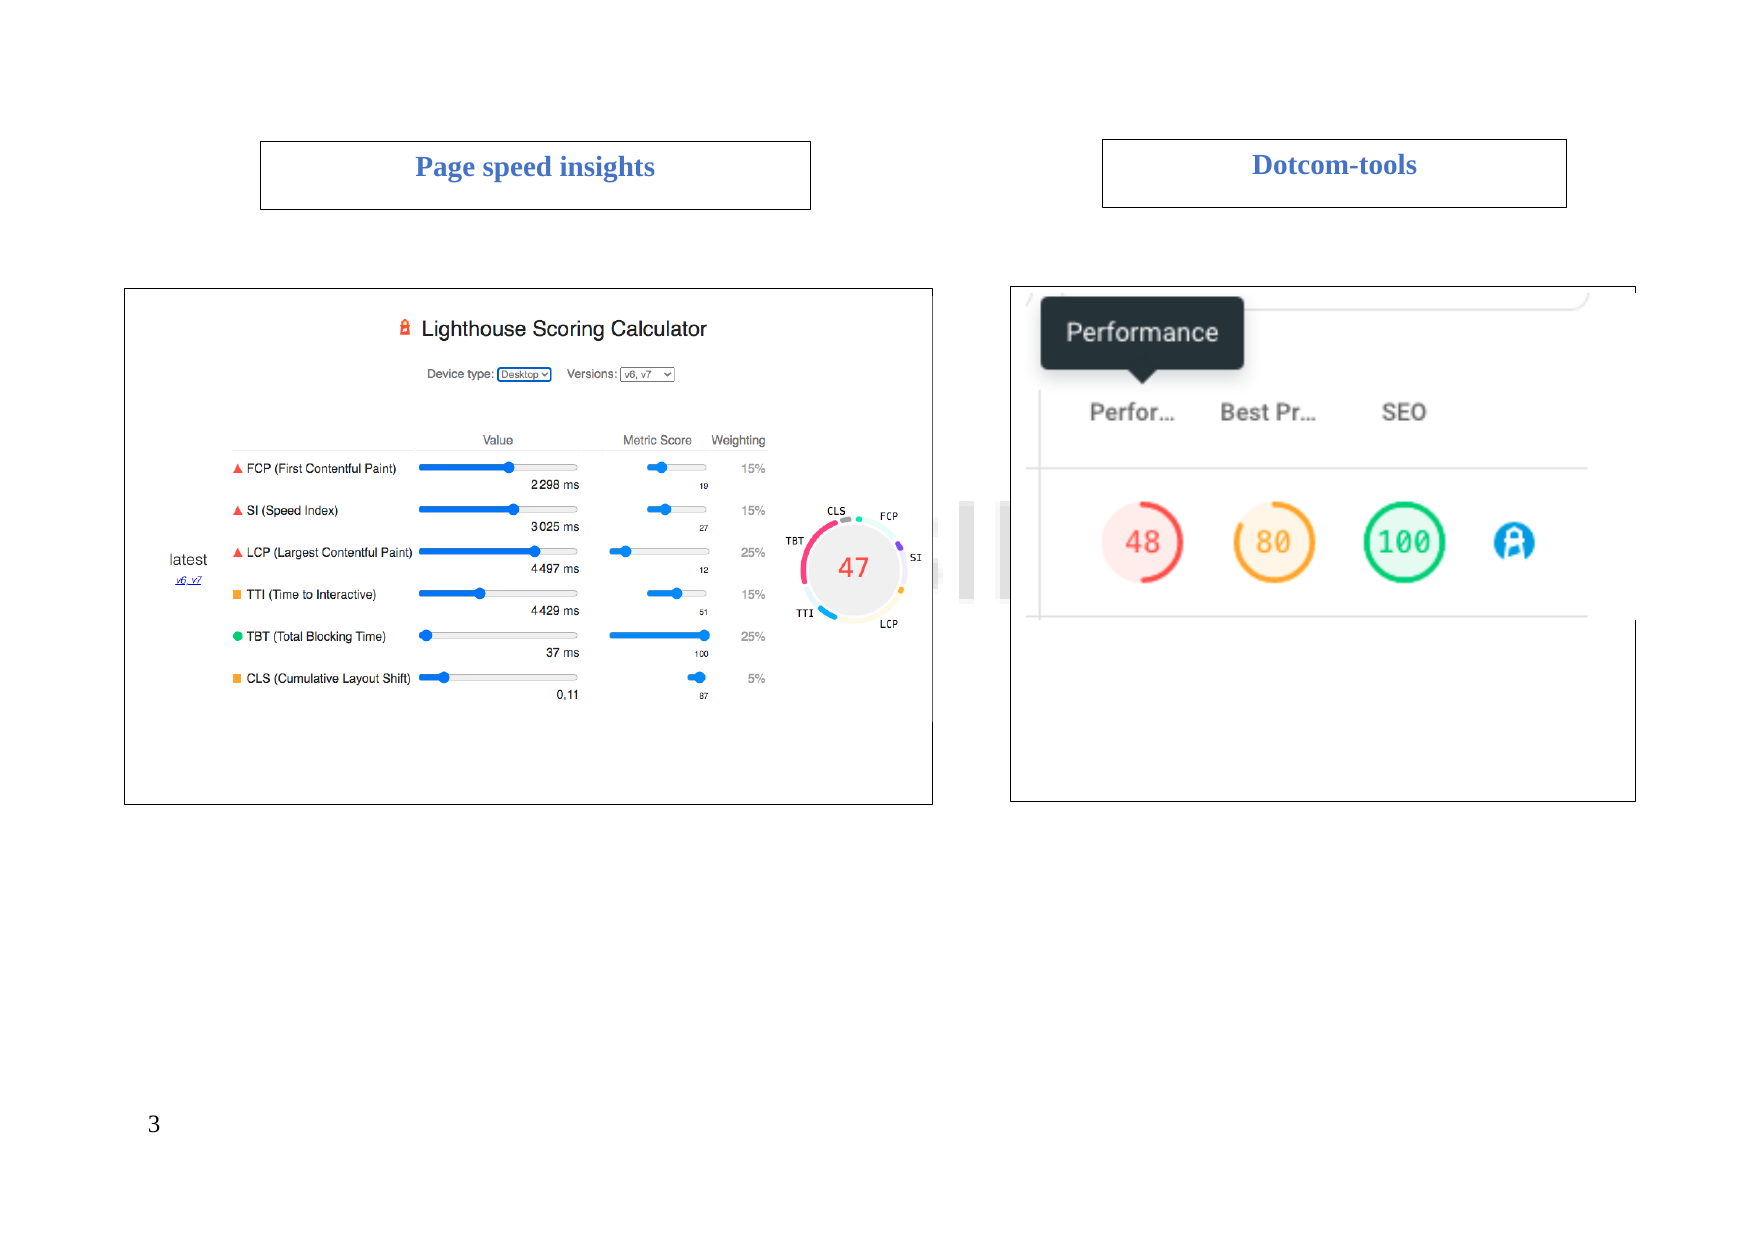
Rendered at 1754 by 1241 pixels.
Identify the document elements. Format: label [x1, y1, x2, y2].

picture [139, 296, 933, 722]
picture [1025, 293, 1637, 620]
